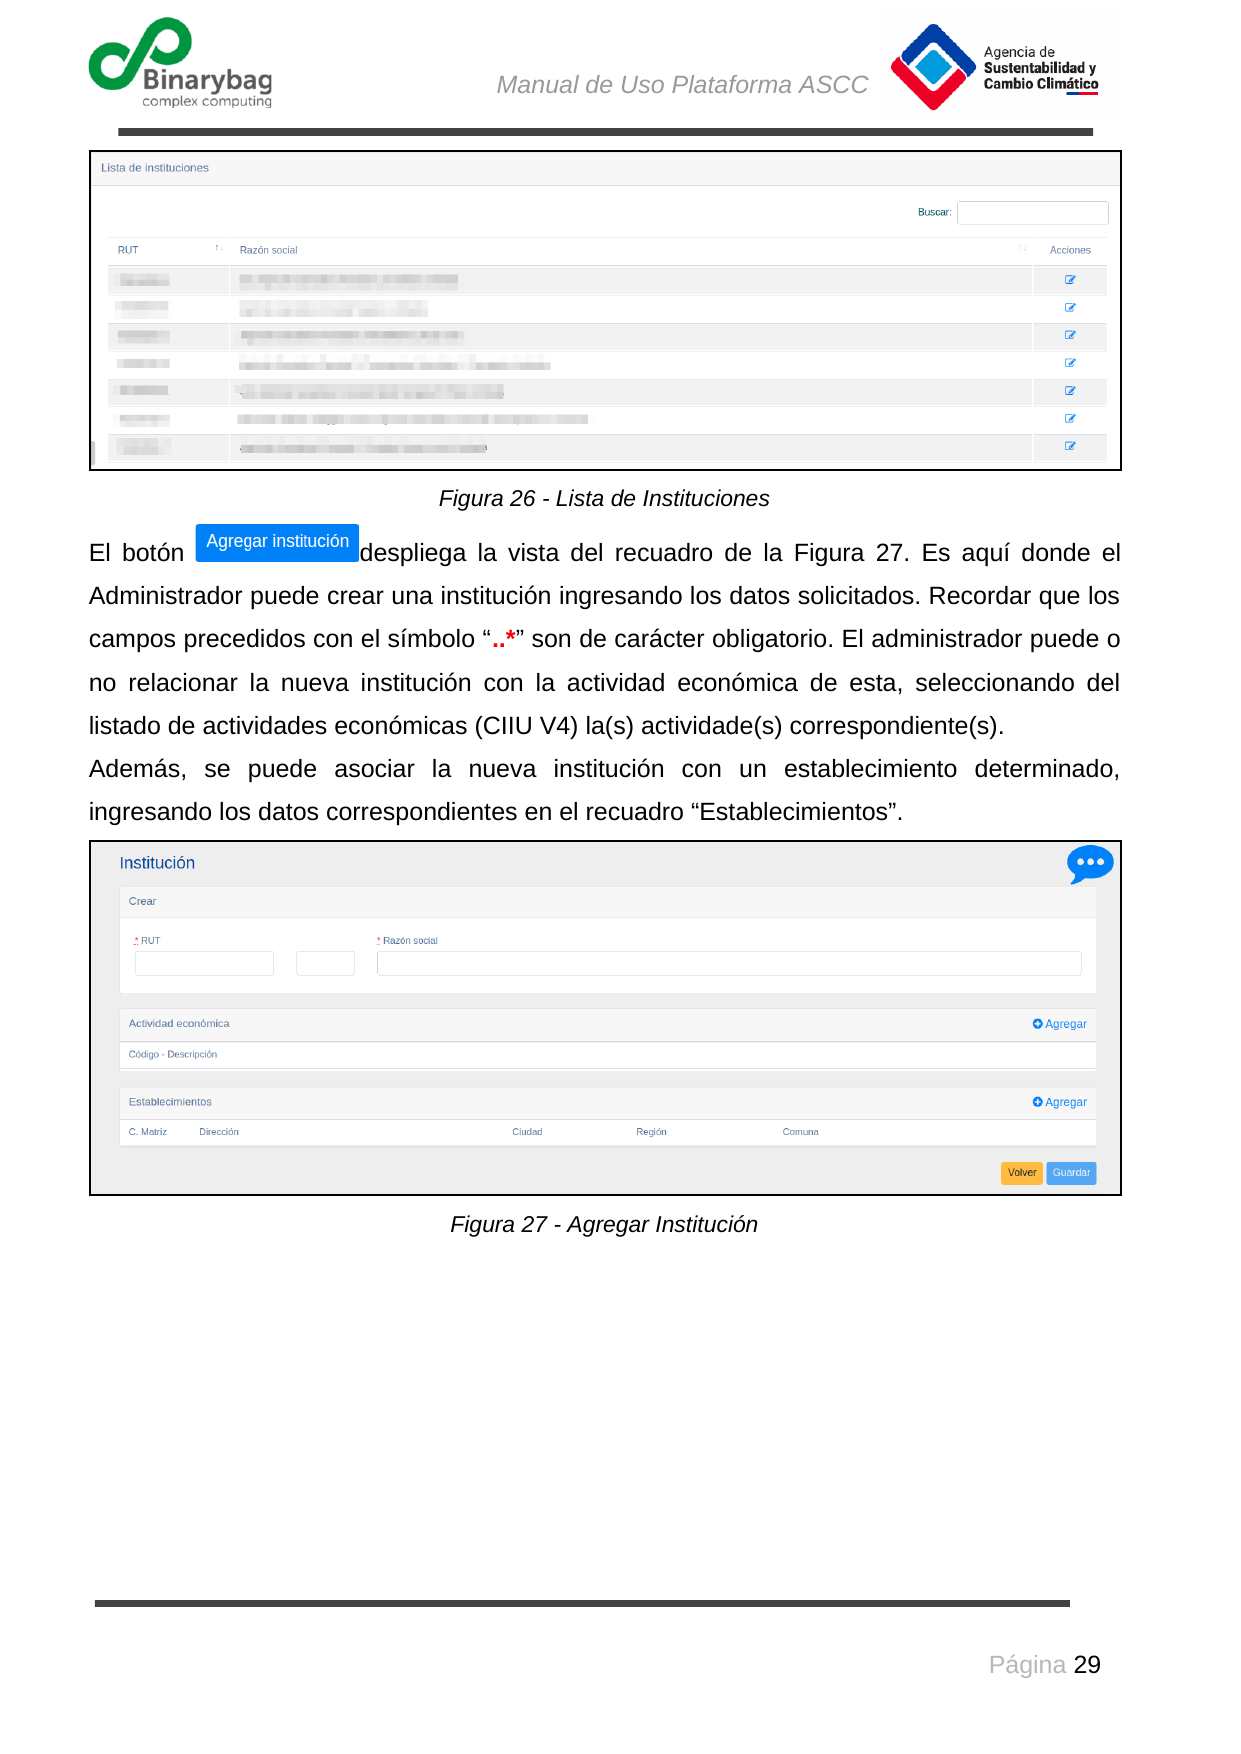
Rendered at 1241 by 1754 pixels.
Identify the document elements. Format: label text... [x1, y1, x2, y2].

picture [195, 524, 360, 562]
text El botón despliega la vista del recuadro de la Figura 27. Es aquí donde el Administrador puede crear una institución ingresando los datos solicitados. Recordar que los campos precedidos con el símbolo “..*” son de carácter obligatorio. El administrador puede o no relacionar la nueva institución con la actividad económica de esta, seleccionando del listado de actividades económicas (CIIU V4) la(s) actividade(s) correspondiente(s). [88, 525, 1122, 739]
text Además, se puede asociar la nueva institución con un establecimiento determinado, ingresando los datos correspondientes en el recuadro “Establecimientos”. [88, 754, 1122, 826]
picture [118, 128, 1094, 136]
picture [878, 9, 1123, 122]
picture [94, 1600, 1070, 1607]
picture [88, 17, 272, 108]
picture [91, 842, 1120, 1194]
picture [91, 152, 1120, 469]
text Figura 27 - Agregar Institución [88, 1211, 1122, 1237]
subtitle Figura 26 - Lista de Instituciones [88, 485, 1122, 512]
